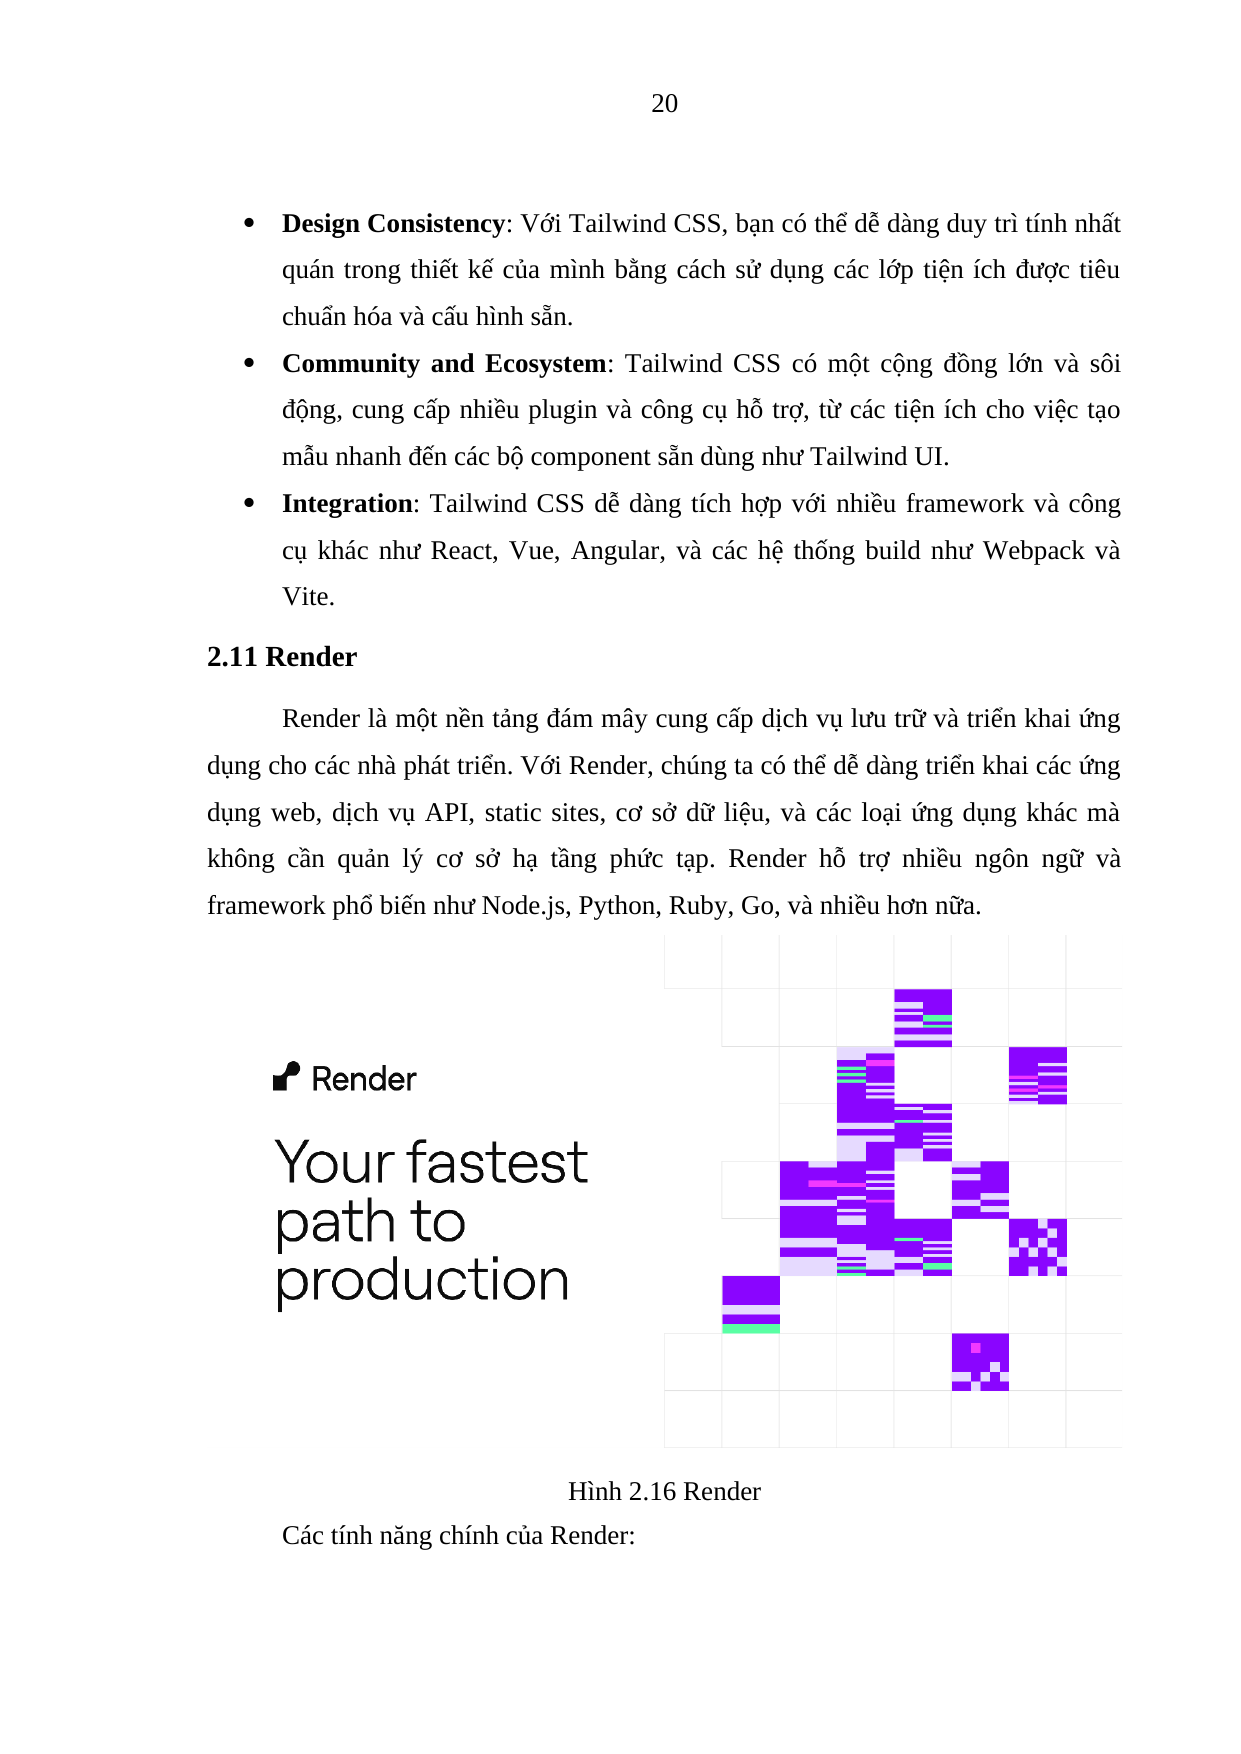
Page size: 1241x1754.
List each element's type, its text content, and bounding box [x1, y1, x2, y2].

list Community and Ecosystem: Tailwind CSS có một cộng đồng lớn và sôi động, cung cấp nhiều plugin và công cụ hỗ trợ, từ các tiện ích cho việc tạo mẫu nhanh đến các bộ component sẵn dùng như Tailwind UI. [244, 347, 1122, 471]
text Hình 2.16 Render [207, 1475, 1122, 1506]
list Integration: Tailwind CSS dễ dàng tích hợp với nhiều framework và công cụ khác như React, Vue, Angular, và các hệ thống build như Webpack và Vite. [244, 487, 1122, 612]
list Design Consistency: Với Tailwind CSS, bạn có thể dễ dàng duy trì tính nhất quán trong thiết kế của mình bằng cách sử dụng các lớp tiện ích được tiêu chuẩn hóa và cấu hình sẵn. [244, 207, 1122, 331]
text Các tính năng chính của Render: [207, 1519, 1122, 1550]
subtitle Render [207, 639, 1122, 673]
picture [206, 935, 1123, 1448]
text Render là một nền tảng đám mây cung cấp dịch vụ lưu trữ và triển khai ứng dụng cho các nhà phát triển. Với Render, chúng ta có thể dễ dàng triển khai các ứng dụng web, dịch vụ API, static sites, cơ sở dữ liệu, và các loại ứng dụng khác mà không cần quản lý cơ sở hạ tầng phức tạp. Render hỗ trợ nhiều ngôn ngữ và framework phổ biến như Node.js, Python, Ruby, Go, và nhiều hơn nữa. [207, 702, 1122, 920]
